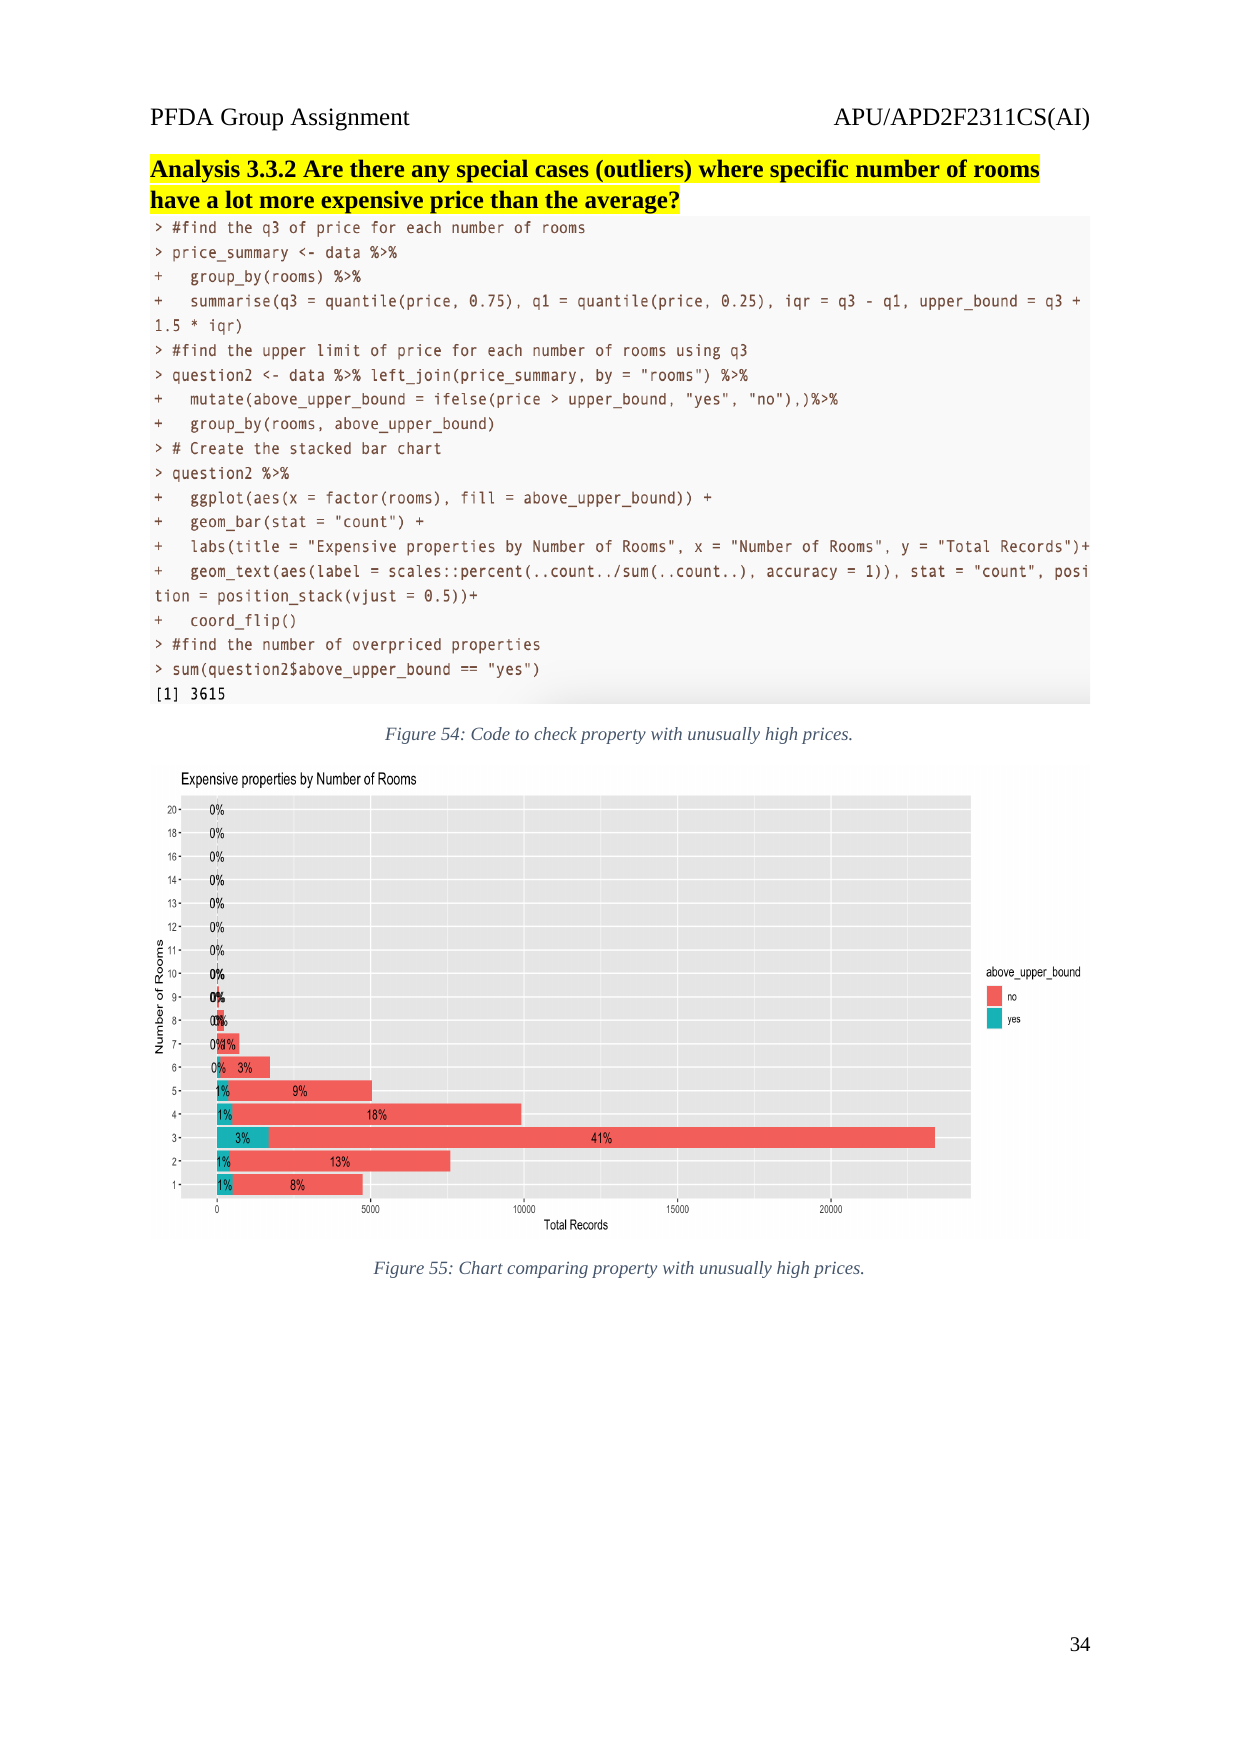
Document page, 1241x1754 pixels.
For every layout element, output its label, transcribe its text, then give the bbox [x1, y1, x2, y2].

text Figure 55: Chart comparing property with unusually high prices. [150, 1257, 1090, 1279]
text Figure 54: Code to check property with unusually high prices. [150, 723, 1090, 744]
subtitle Analysis 3.3.2 Are there any special cases (outliers) where specific number of rooms have a lot more expensive price than the average? [150, 154, 1090, 214]
picture [150, 765, 1090, 1239]
picture [150, 216, 1091, 704]
